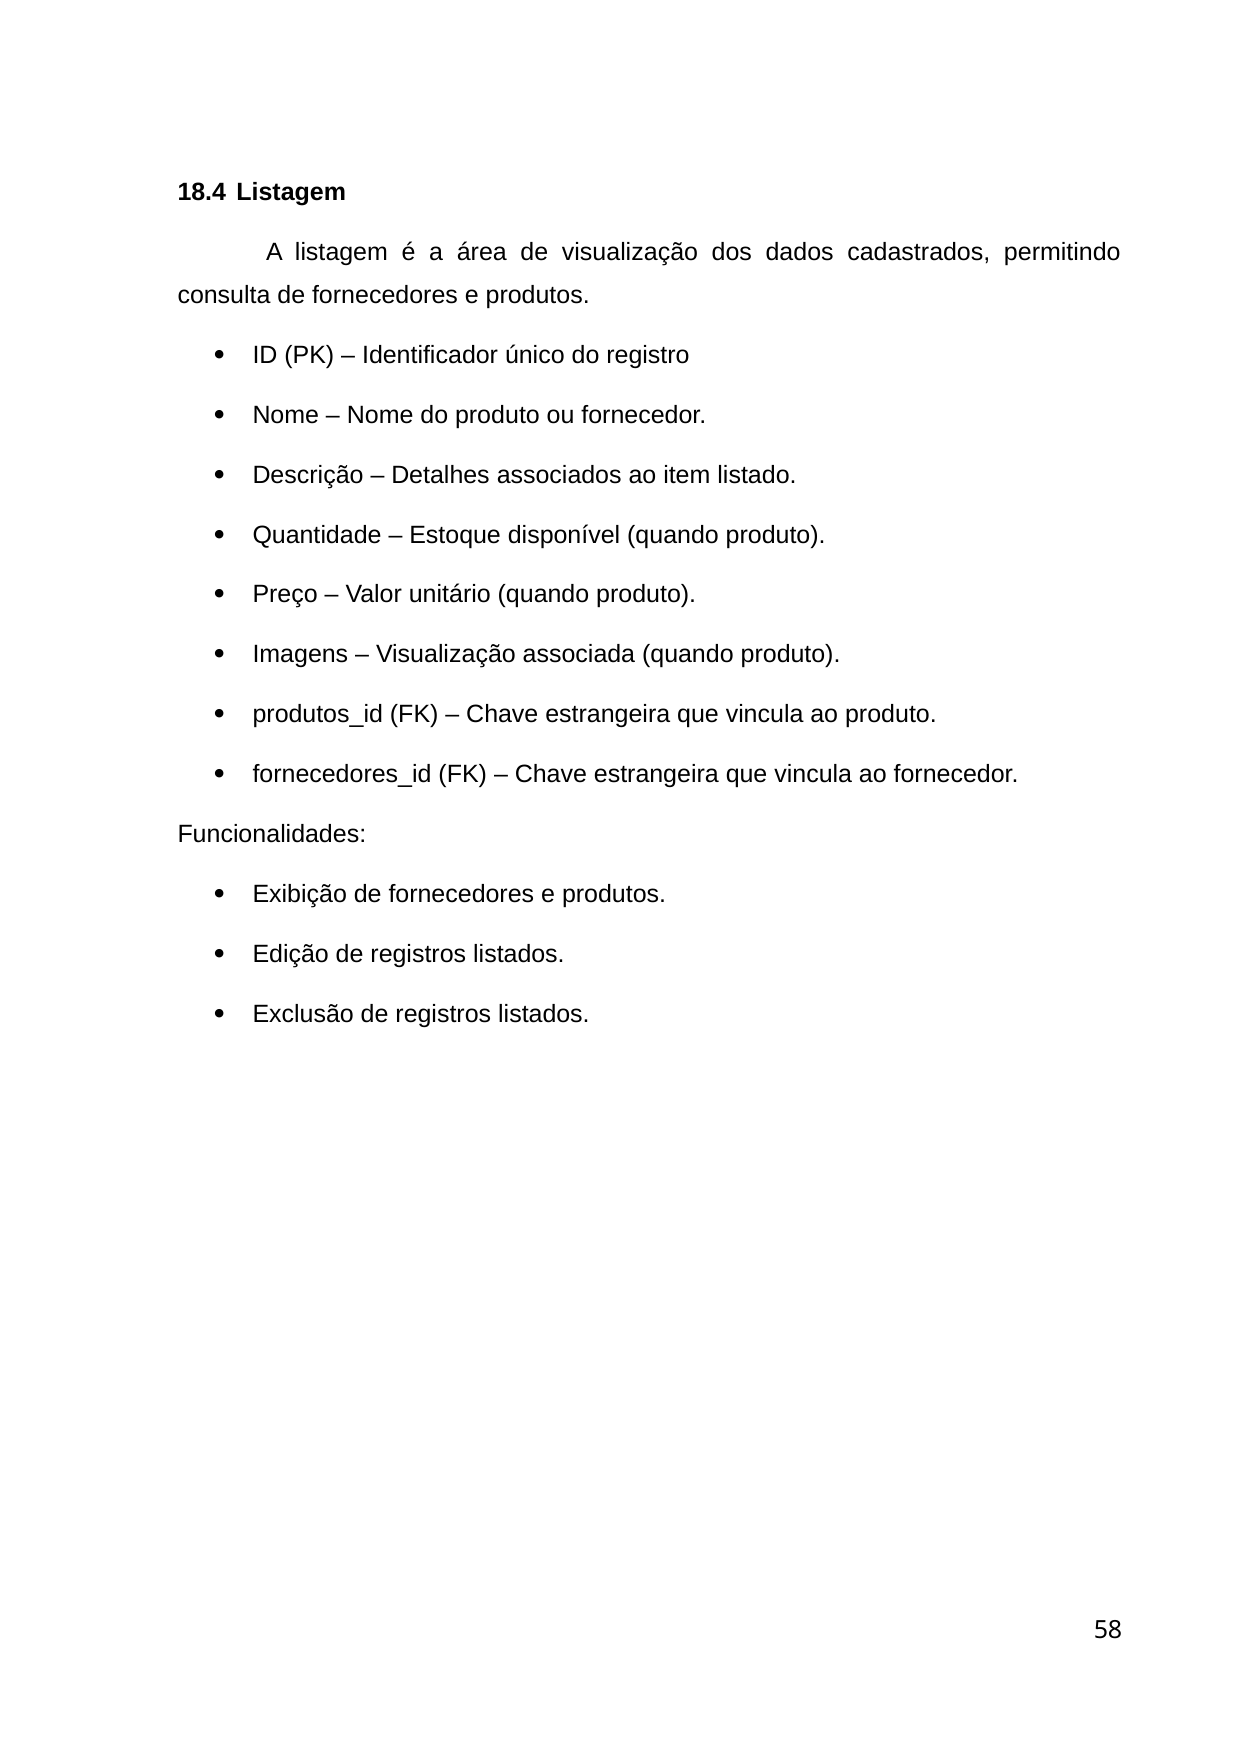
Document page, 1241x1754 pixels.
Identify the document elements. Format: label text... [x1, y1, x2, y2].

list Preço – Valor unitário (quando produto). [215, 579, 1122, 608]
text Funcionalidades: [177, 819, 1122, 848]
list Quantidade – Estoque disponível (quando produto). [215, 519, 1122, 548]
list ID (PK) – Identificador único do registro [215, 340, 1122, 369]
list Exibição de fornecedores e produtos. [215, 879, 1122, 908]
list Nome – Nome do produto ou fornecedor. [215, 400, 1122, 429]
list Imagens – Visualização associada (quando produto). [215, 639, 1122, 668]
list Exclusão de registros listados. [215, 999, 1122, 1027]
list Descrição – Detalhes associados ao item listado. [215, 460, 1122, 488]
list fornecedores_id (FK) – Chave estrangeira que vincula ao fornecedor. [215, 759, 1122, 788]
list produtos_id (FK) – Chave estrangeira que vincula ao produto. [215, 699, 1122, 728]
list Listagem [177, 177, 1122, 206]
text A listagem é a área de visualização dos dados cadastrados, permitindo consulta de fornecedores e produtos. [177, 237, 1122, 309]
list Edição de registros listados. [215, 939, 1122, 968]
